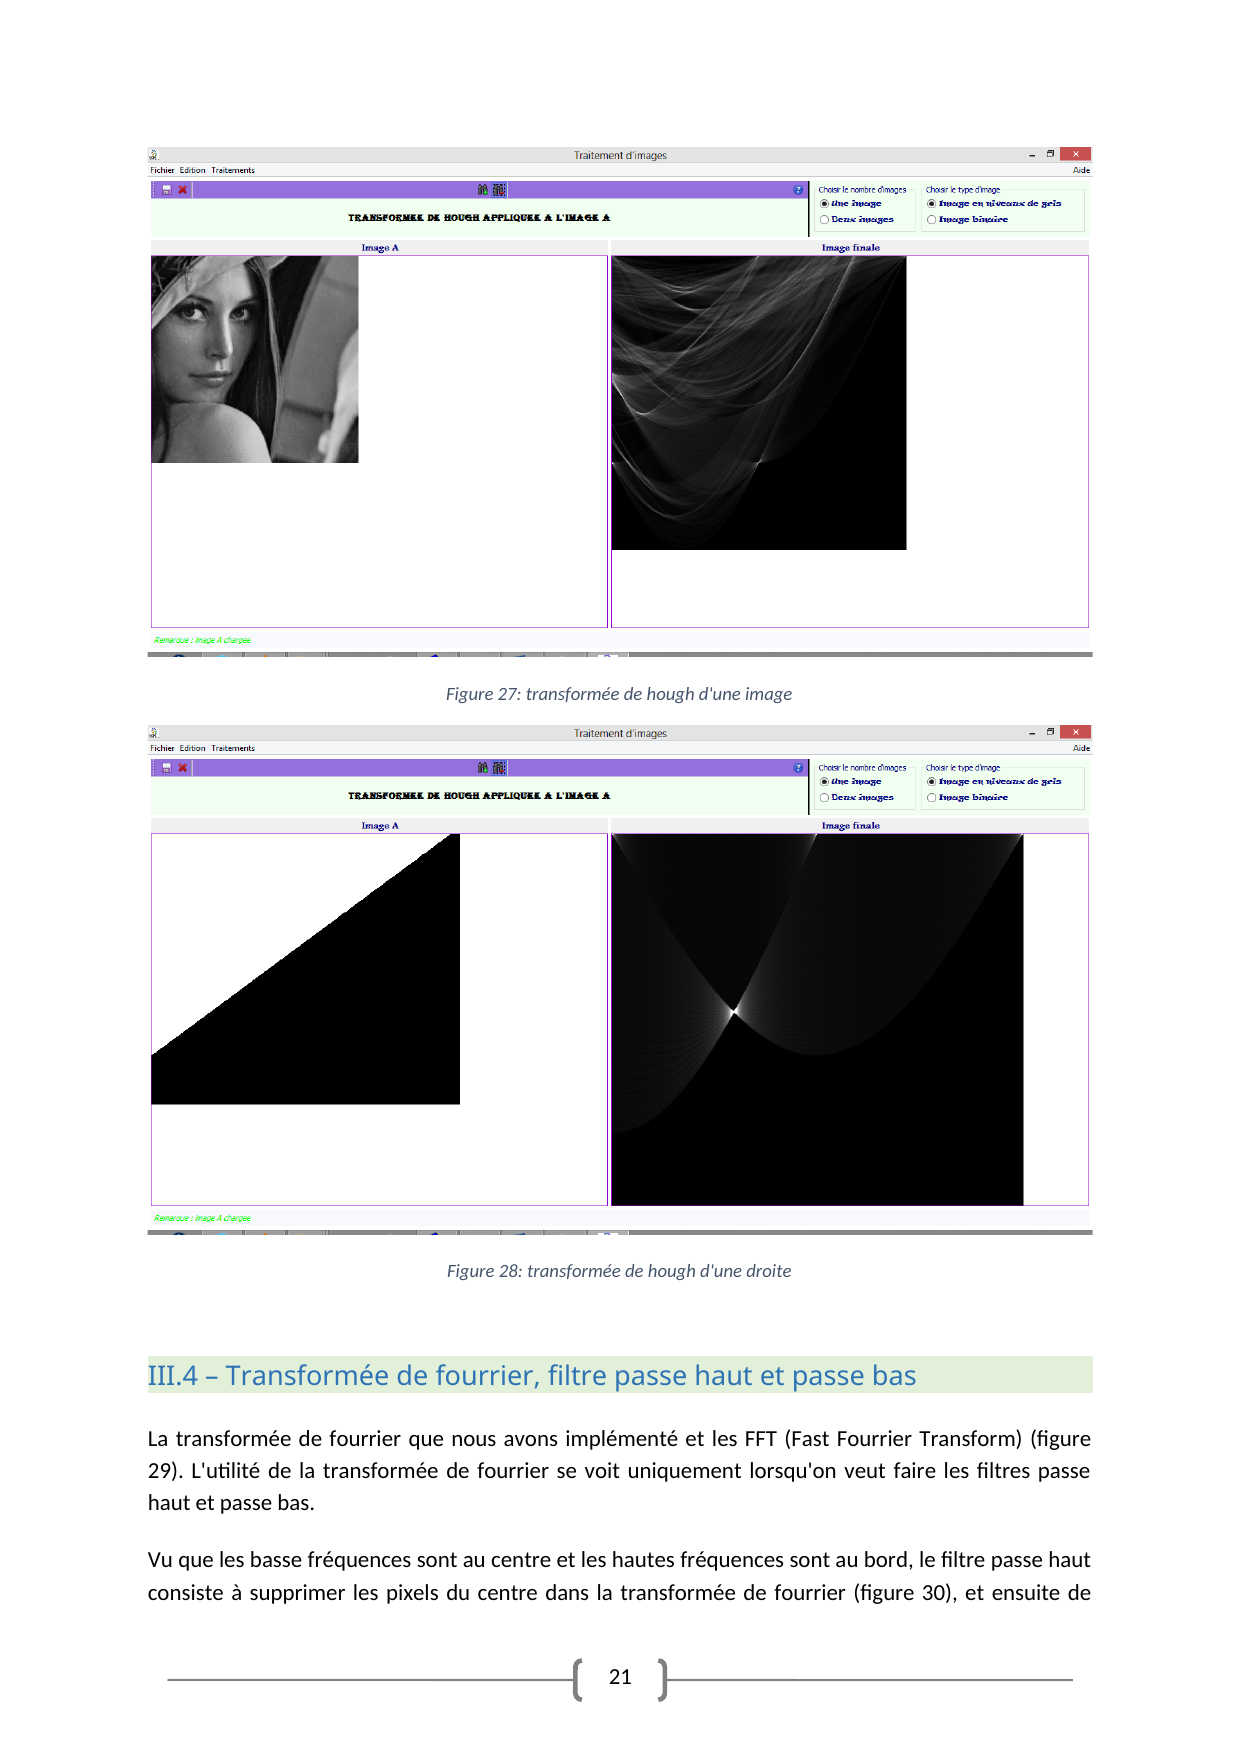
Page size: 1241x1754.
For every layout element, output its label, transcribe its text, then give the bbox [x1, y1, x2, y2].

picture [147, 147, 1093, 657]
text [148, 1545, 1093, 1606]
text La transformée de fourrier que nous avons implémenté et les FFT (Fast Fourrier Transform) (figure 29). L'utilité de la transformée de fourrier se voit uniquement lorsqu'on veut faire les filtres passe haut et passe bas. [148, 1424, 1093, 1516]
picture [147, 725, 1093, 1235]
subtitle III.4 – Transformée de fourrier, filtre passe haut et passe bas [148, 1356, 1093, 1393]
